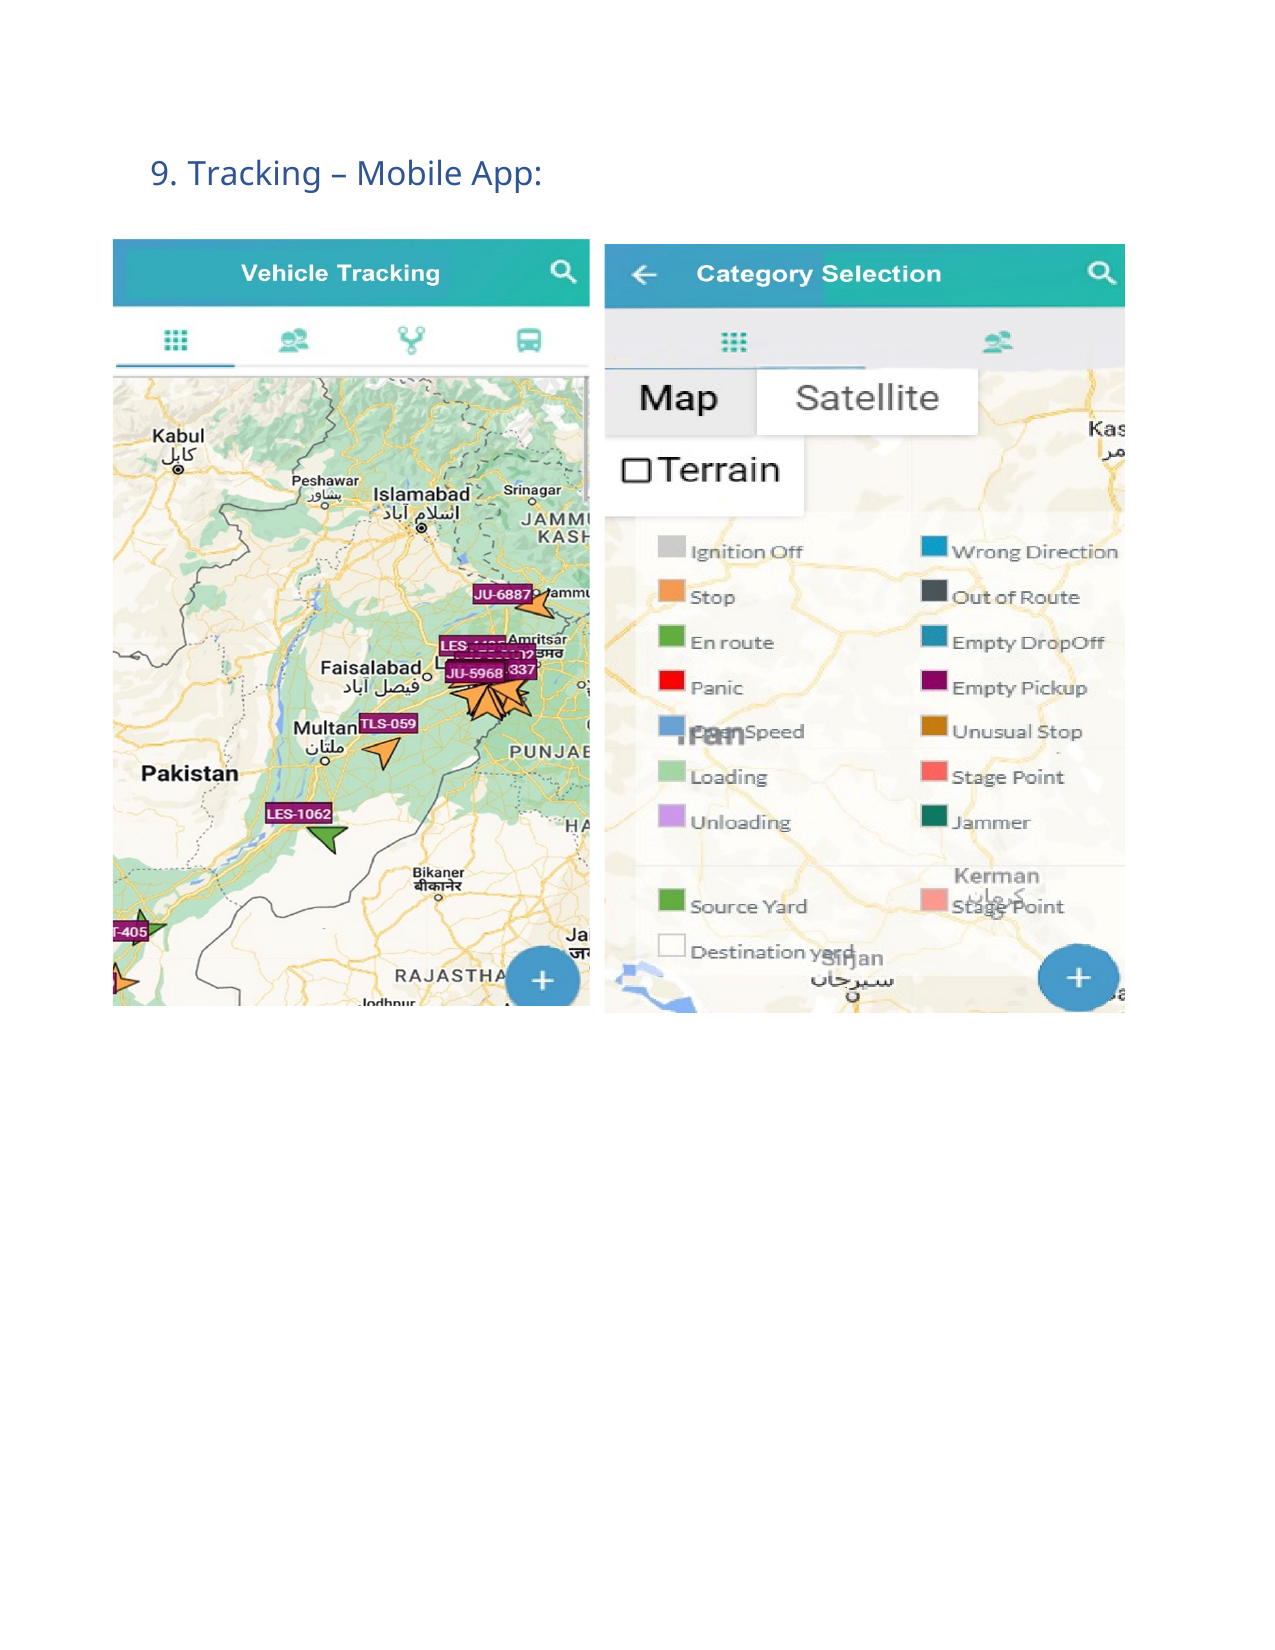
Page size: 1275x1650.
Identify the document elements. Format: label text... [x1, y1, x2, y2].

picture [111, 237, 590, 1002]
picture [603, 244, 1125, 1010]
subtitle Tracking – Mobile App: [150, 150, 1125, 195]
